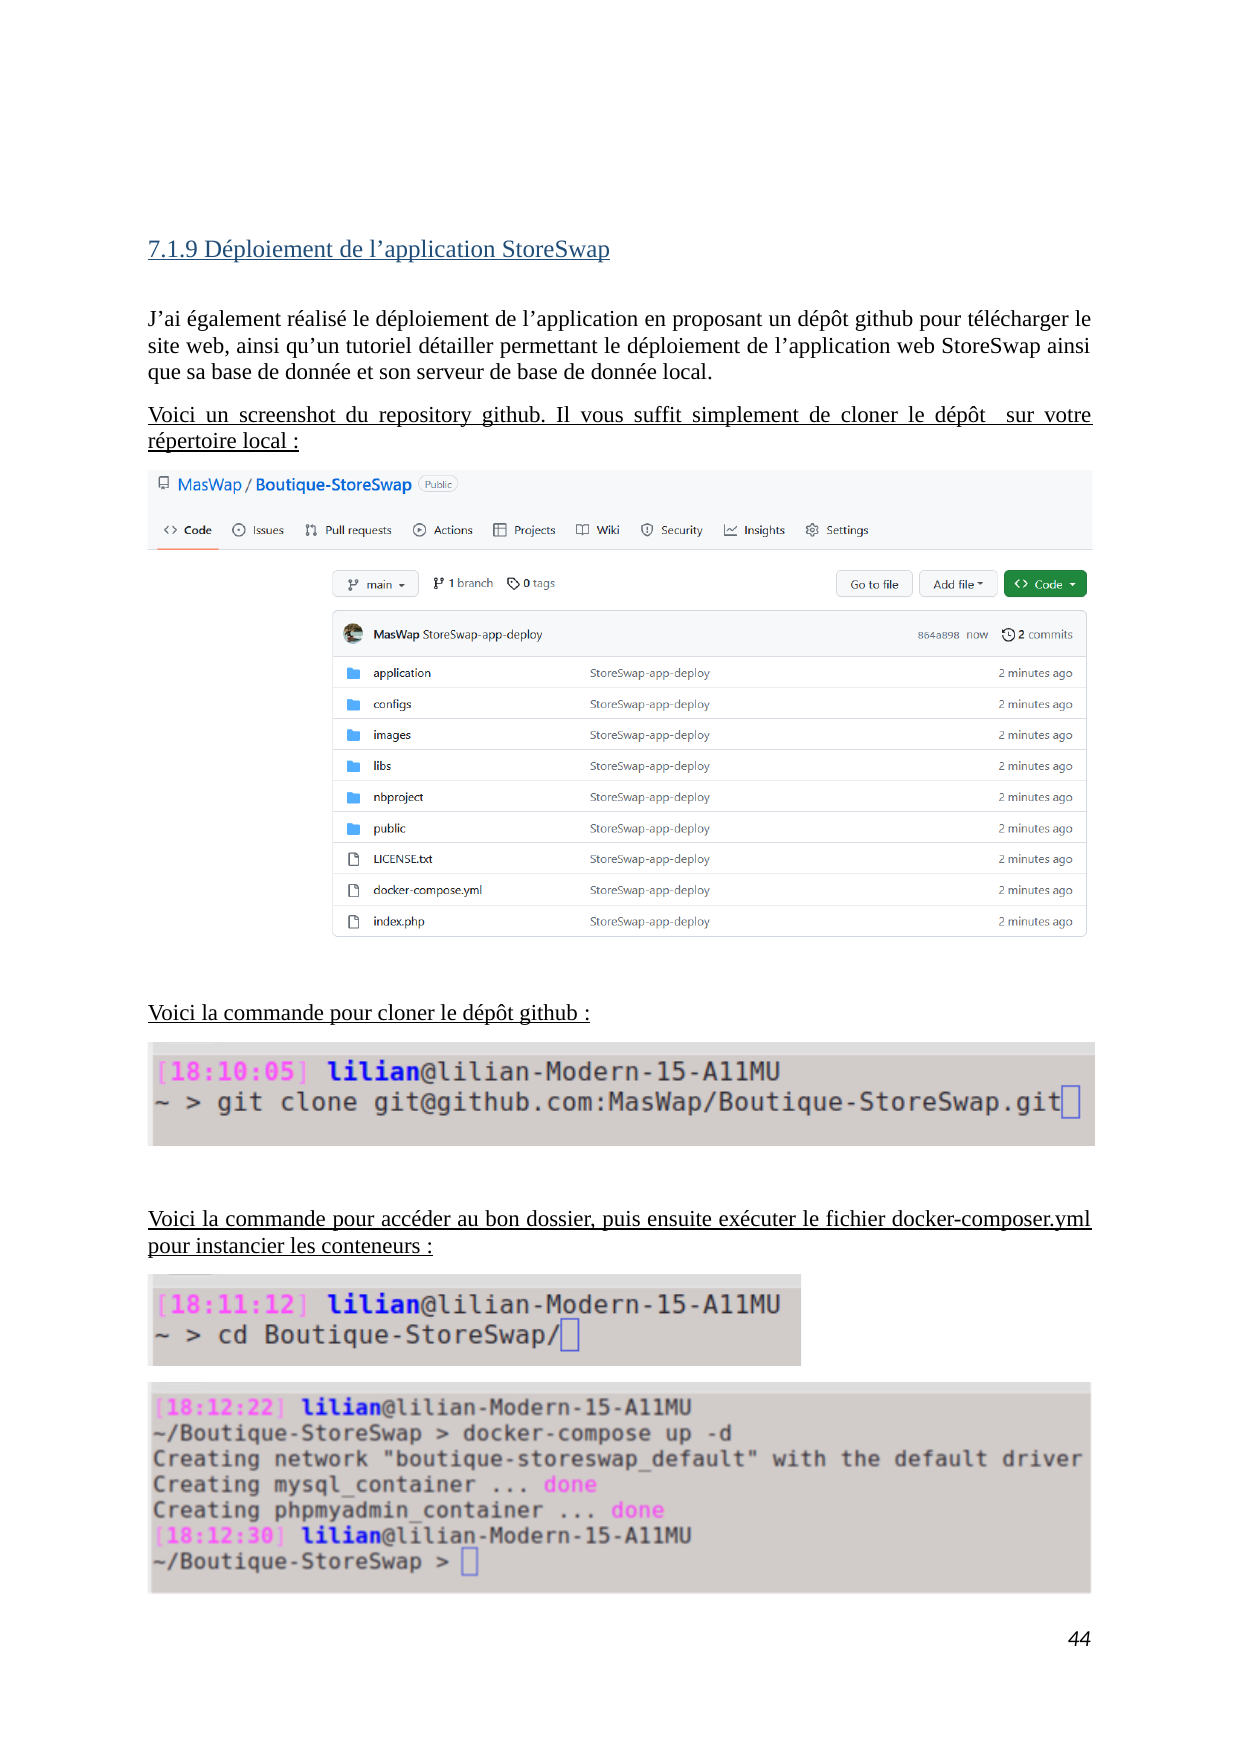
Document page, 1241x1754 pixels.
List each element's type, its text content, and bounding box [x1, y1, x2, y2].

subtitle 7.1.9 Déploiement de l’application StoreSwap [148, 234, 1093, 262]
picture [147, 470, 1093, 940]
picture [147, 1042, 1095, 1146]
text Voici un screenshot du repository github. Il vous suffit simplement de cloner le dépôt sur votre répertoire local : [148, 425, 1093, 454]
text Voici la commande pour cloner le dépôt github : [148, 999, 1093, 1025]
picture [147, 1382, 1092, 1594]
text J’ai également réalisé le déploiement de l’application en proposant un dépôt github pour télécharger le site web, ainsi qu’un tutoriel détailler permettant le déploiement de l’application web StoreSwap ainsi que sa base de donnée et son serveur de base de donnée local. [148, 305, 1093, 384]
picture [147, 1274, 802, 1366]
text Voici un screenshot du repository github. Il vous suffit simplement de cloner le dépôt sur votre répertoire local : [148, 401, 1093, 424]
text Voici la commande pour accéder au bon dossier, puis ensuite exécuter le fichier docker-composer.yml pour instancier les conteneurs : [148, 1205, 1093, 1258]
